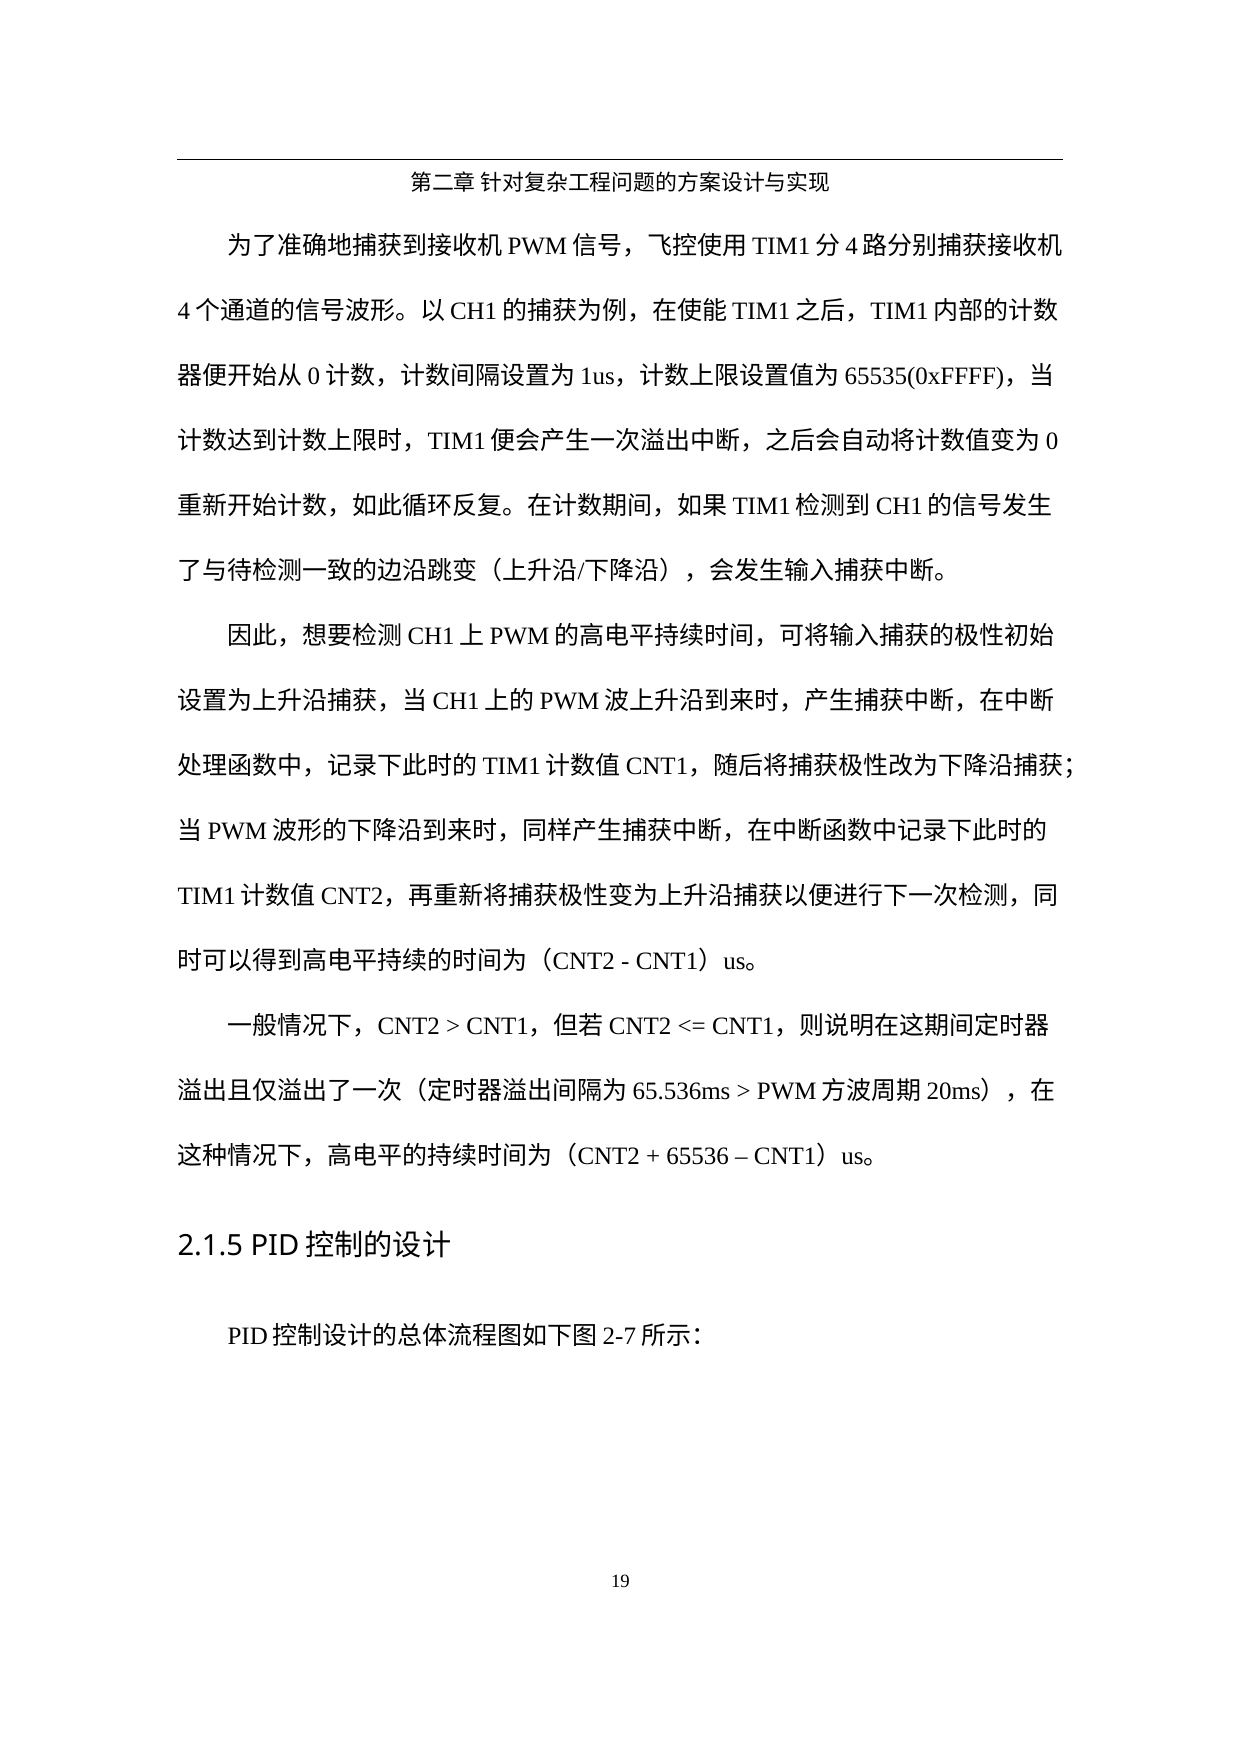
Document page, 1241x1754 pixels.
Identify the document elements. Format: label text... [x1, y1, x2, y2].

text 2.1.5 PID控制的设计 [177, 1211, 1063, 1276]
text 因此，想要检测CH1上PWM的高电平持续时间，可将输入捕获的极性初始设置为上升沿捕获，当CH1上的PWM波上升沿到来时，产生捕获中断，在中断处理函数中，记录下此时的TIM1计数值CNT1，随后将捕获极性改为下降沿捕获；当PWM波形的下降沿到来时，同样产生捕获中断，在中断函数中记录下此时的TIM1计数值CNT2，再重新将捕获极性变为上升沿捕获以便进行下一次检测，同时可以得到高电平持续的时间为（CNT2 - CNT1）us。 [177, 601, 1063, 991]
text 一般情况下，CNT2 > CNT1，但若CNT2 <= CNT1，则说明在这期间定时器溢出且仅溢出了一次（定时器溢出间隔为65.536ms > PWM方波周期20ms），在这种情况下，高电平的持续时间为（CNT2 + 65536 – CNT1）us。 [177, 991, 1063, 1186]
text 为了准确地捕获到接收机PWM信号，飞控使用TIM1分4路分别捕获接收机4个通道的信号波形。以CH1的捕获为例，在使能TIM1之后，TIM1内部的计数器便开始从0计数，计数间隔设置为1us，计数上限设置值为65535(0xFFFF)，当计数达到计数上限时，TIM1便会产生一次溢出中断，之后会自动将计数值变为0重新开始计数，如此循环反复。在计数期间，如果TIM1检测到CH1的信号发生了与待检测一致的边沿跳变（上升沿/下降沿），会发生输入捕获中断。 [177, 211, 1063, 601]
text PID控制设计的总体流程图如下图2-7所示： [177, 1301, 1063, 1366]
